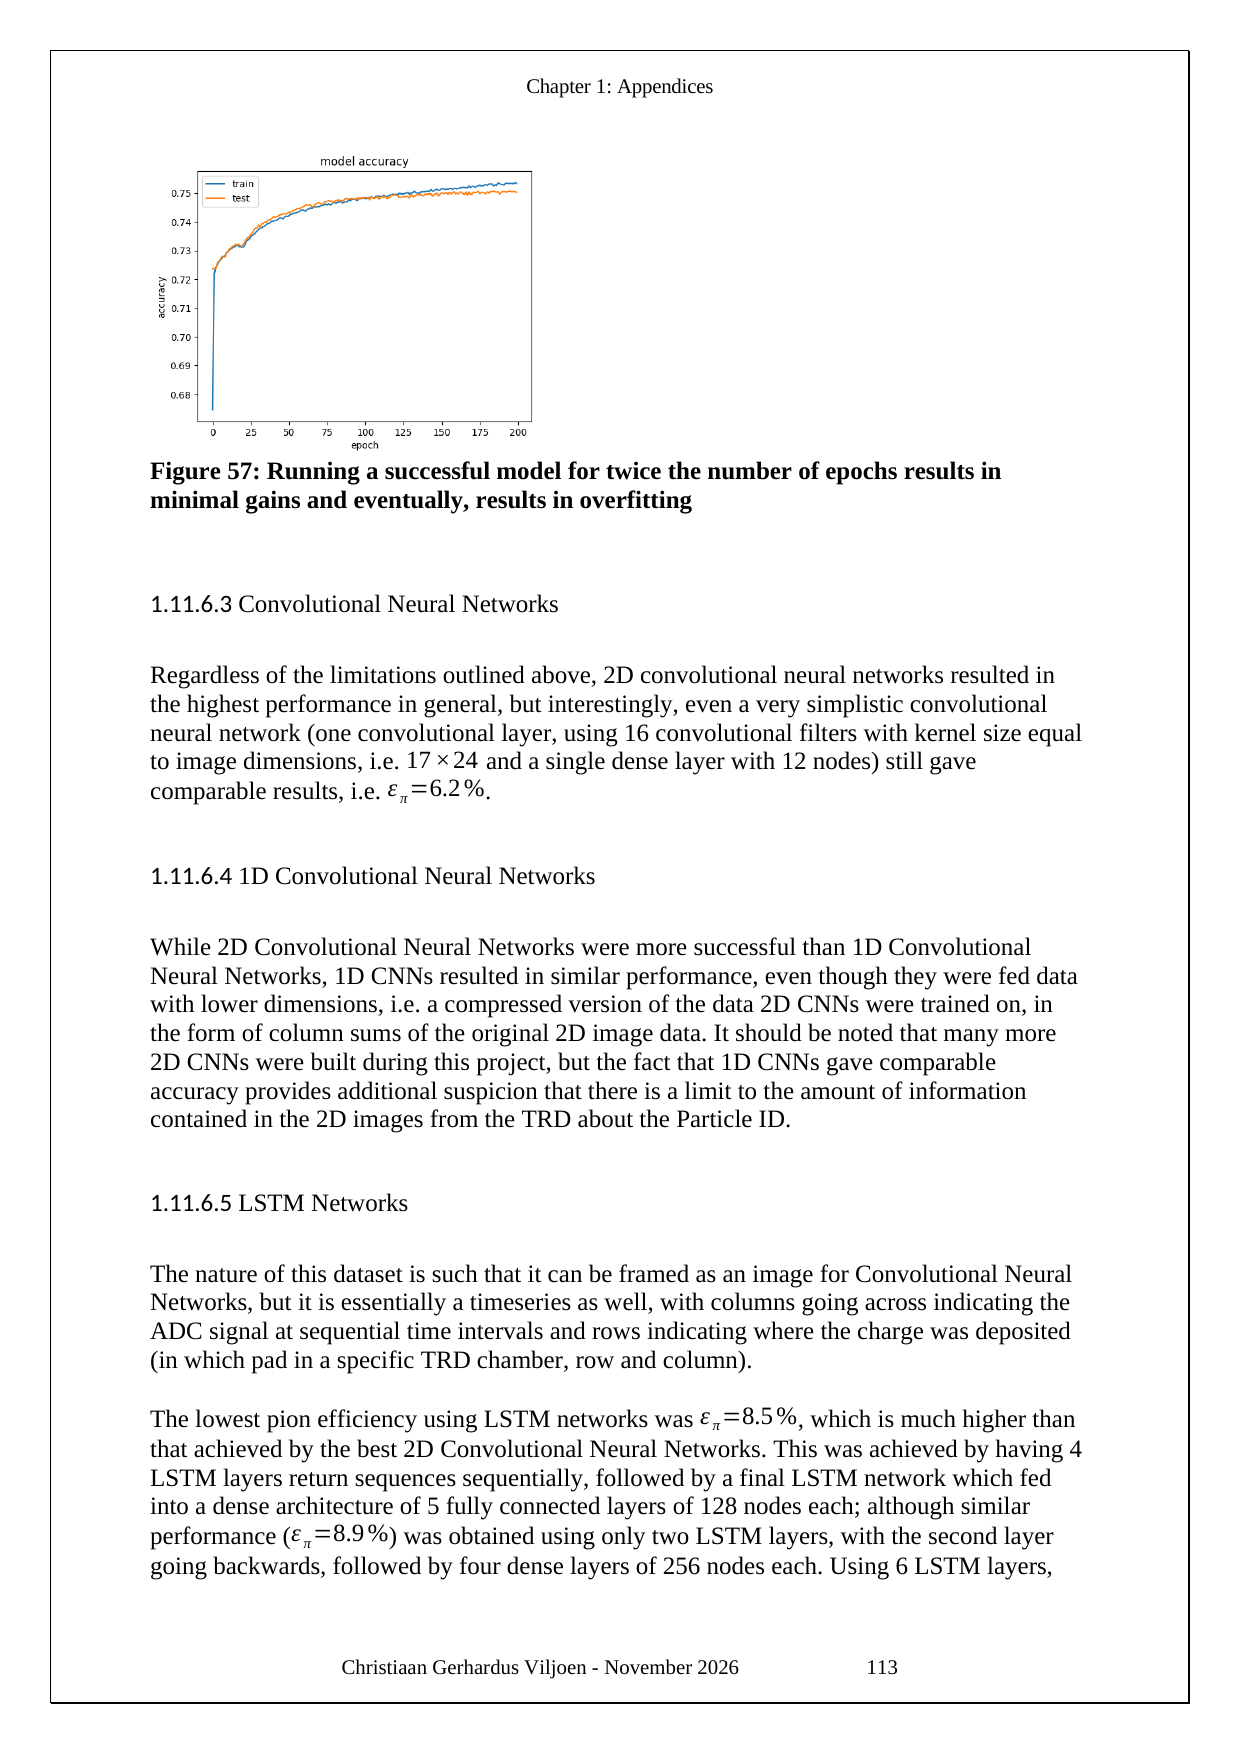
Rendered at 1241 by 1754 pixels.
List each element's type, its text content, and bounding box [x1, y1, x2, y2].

subtitle Convolutional Neural Networks [150, 588, 1089, 619]
text The nature of this dataset is such that it can be framed as an image for Convolutional Neural Networks, but it is essentially a timeseries as well, with columns going across indicating the ADC signal at sequential time intervals and rows indicating where the charge was deposited (in which pad in a specific TRD chamber, row and column). [150, 1259, 1089, 1374]
picture [150, 150, 540, 457]
subtitle LSTM Networks [150, 1187, 1089, 1217]
subtitle 1D Convolutional Neural Networks [150, 860, 1089, 891]
text While 2D Convolutional Neural Networks were more successful than 1D Convolutional Neural Networks, 1D CNNs resulted in similar performance, even though they were fed data with lower dimensions, i.e. a compressed version of the data 2D CNNs were trained on, in the form of column sums of the original 2D image data. It should be noted that many more 2D CNNs were built during this project, but the fact that 1D CNNs gave comparable accuracy provides additional suspicion that there is a limit to the amount of information contained in the 2D images from the TRD about the Particle ID. [150, 932, 1089, 1133]
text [150, 1402, 1089, 1580]
text Regardless of the limitations outlined above, 2D convolutional neural networks resulted in the highest performance in general, but interestingly, even a very simplistic convolutional neural network (one convolutional layer, using 16 convolutional filters with kernel size equal to image dimensions, i.e. and a single dense layer with 12 nodes) still gave comparable results, i.e. . [150, 660, 1089, 806]
